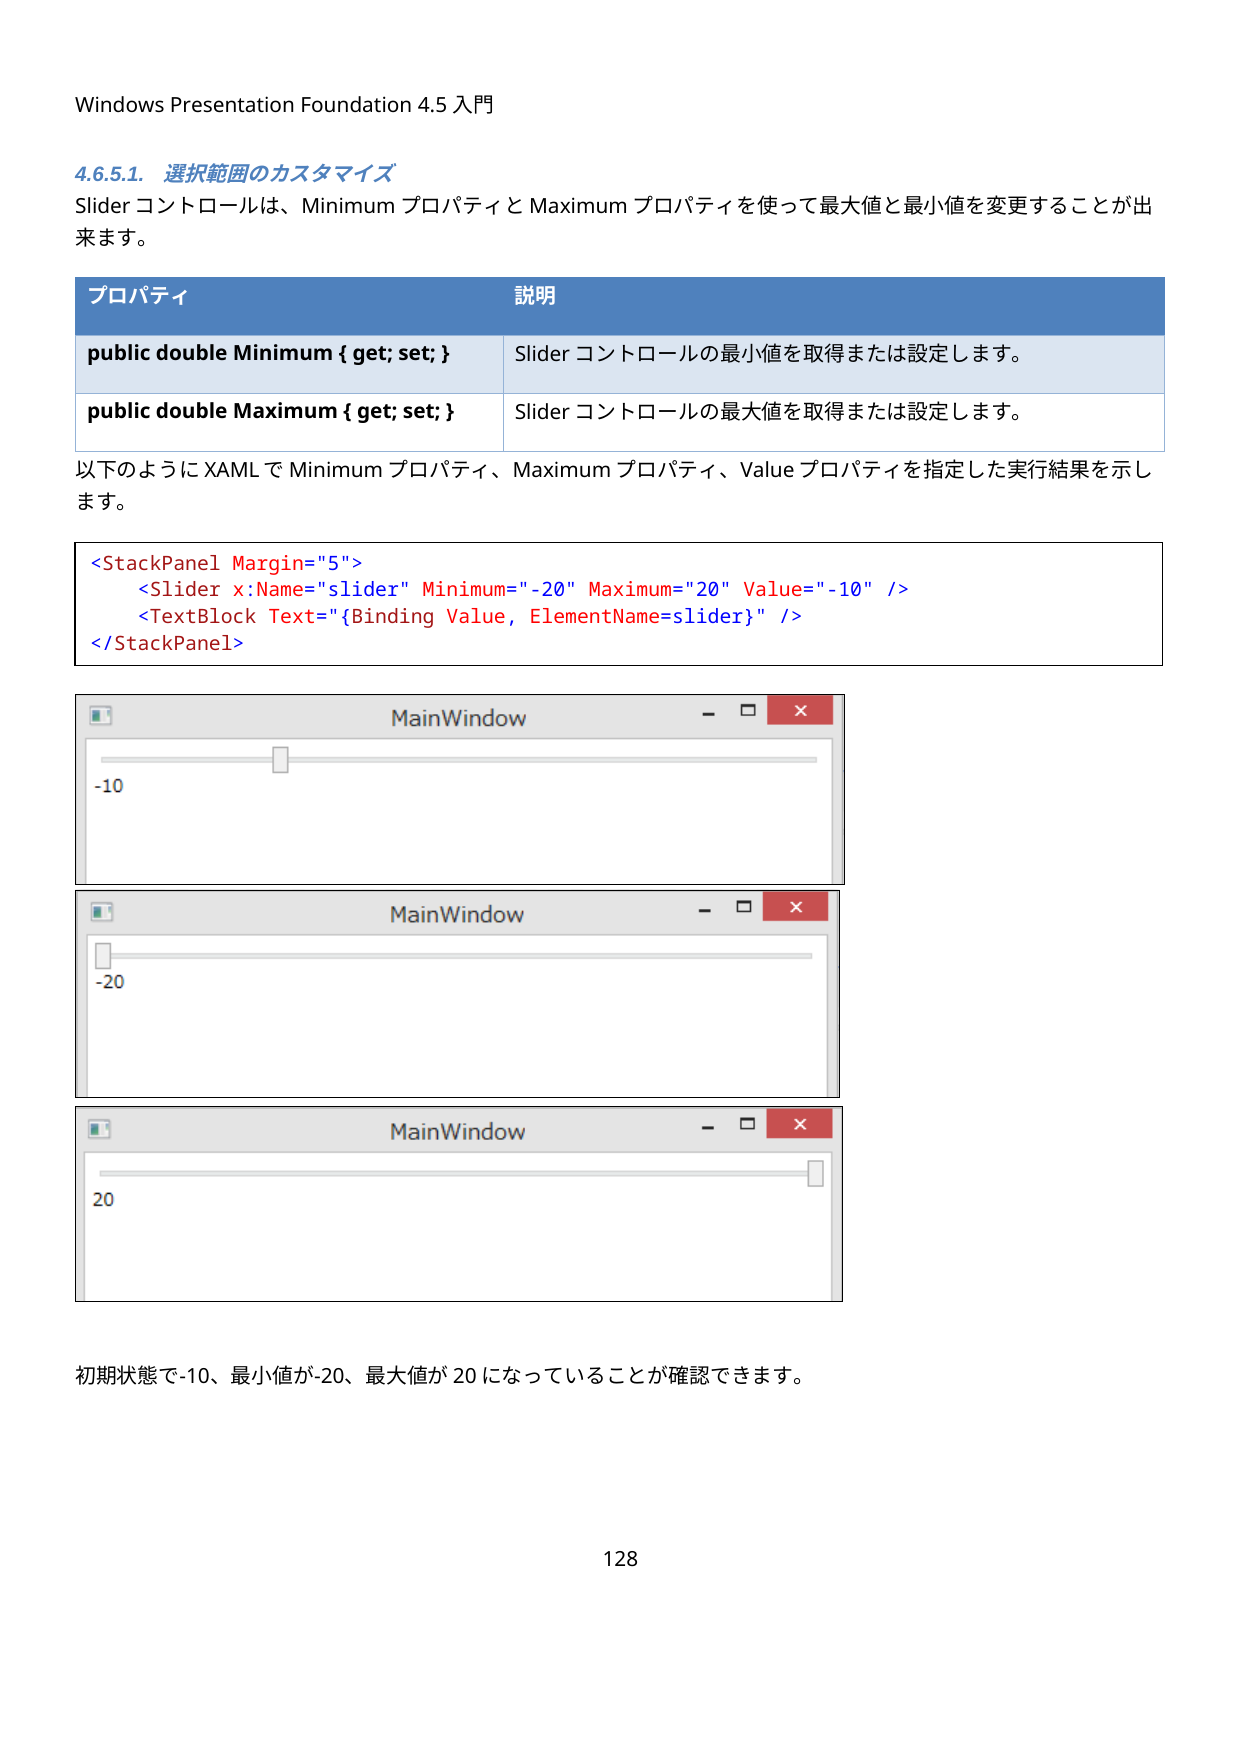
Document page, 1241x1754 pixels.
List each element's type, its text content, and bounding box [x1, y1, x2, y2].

picture [76, 695, 844, 884]
table_cell Sliderコントロールの最大値を取得または設定します。 [504, 394, 1164, 451]
table_cell public double Minimum { get; set; } [76, 336, 503, 393]
text 以下のようにXAMLでMinimumプロパティ、Maximumプロパティ、Valueプロパティを指定した実行結果を示します。 [75, 452, 1165, 516]
table_cell public double Maximum { get; set; } [76, 394, 503, 451]
picture [76, 891, 839, 1097]
table_cell Sliderコントロールの最小値を取得または設定します。 [504, 336, 1164, 393]
subtitle 選択範囲のカスタマイズ [75, 156, 1165, 188]
table_header プロパティ [76, 278, 503, 335]
text Sliderコントロールは、MinimumプロパティとMaximumプロパティを使って最大値と最小値を変更することが出来ます。 [75, 188, 1165, 252]
picture [76, 1107, 842, 1301]
text 初期状態で-10、最小値が-20、最大値が20になっていることが確認できます。 [75, 1359, 1165, 1391]
table_header 説明 [504, 278, 1164, 335]
